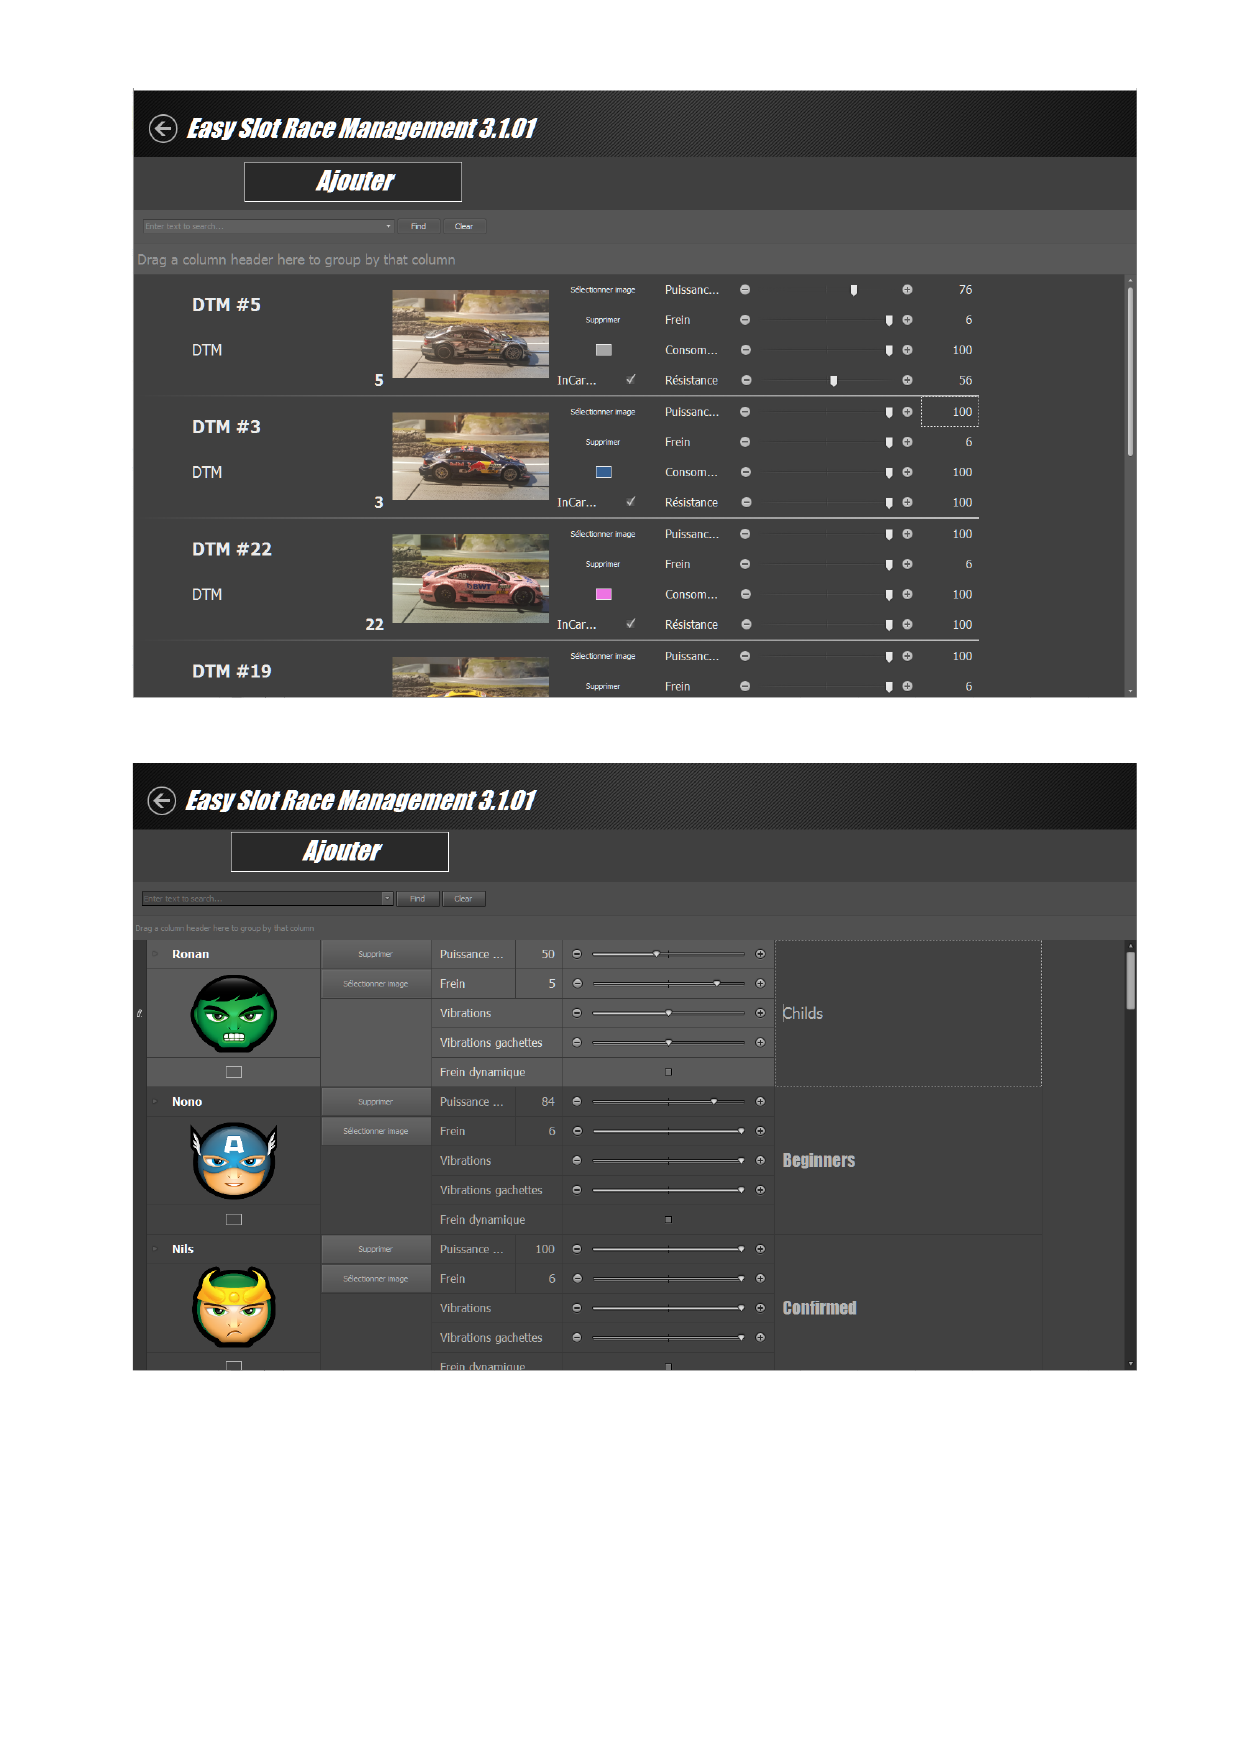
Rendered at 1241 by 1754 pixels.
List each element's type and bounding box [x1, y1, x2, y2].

picture [132, 88, 1137, 698]
picture [132, 763, 1137, 1371]
